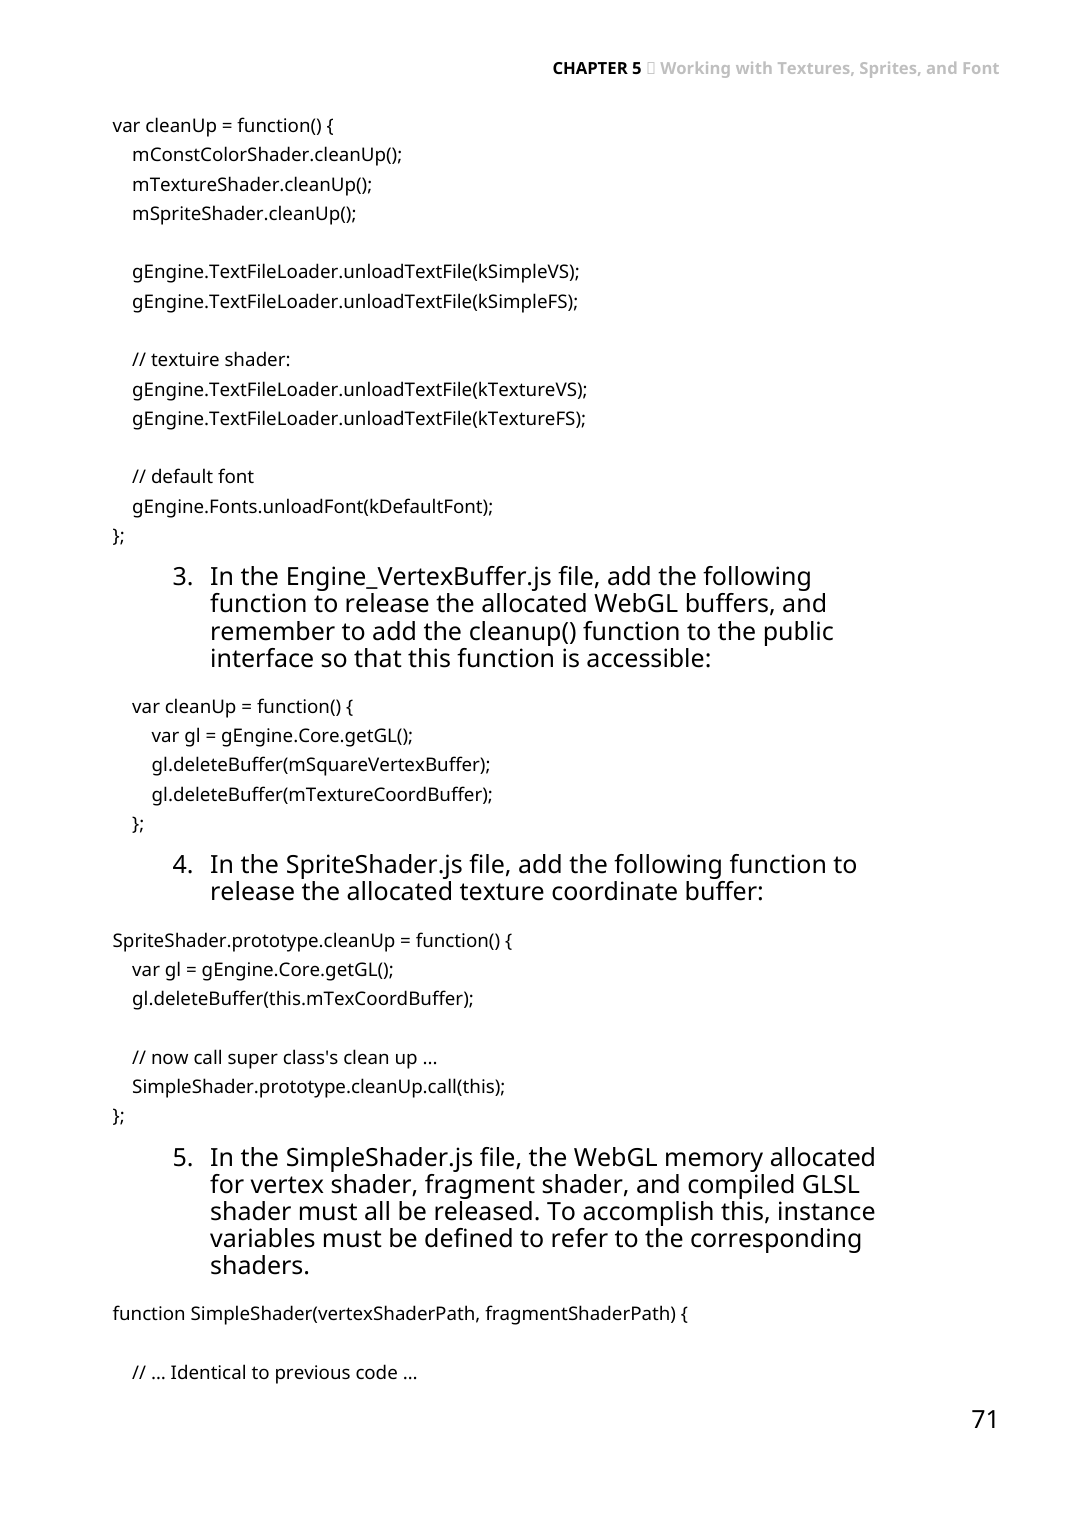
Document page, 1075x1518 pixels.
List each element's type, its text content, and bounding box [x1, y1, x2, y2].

text // … Identical to previous code … [112, 1359, 1000, 1385]
list In the SpriteShader.js file, add the following function to release the allocated texture coordinate buffer: [172, 852, 910, 906]
text mConstColorShader.cleanUp(); [112, 142, 1000, 167]
text }; [112, 810, 1000, 836]
text gEngine.Fonts.unloadFont(kDefaultFont); [112, 493, 1000, 518]
list In the Engine_VertexBuffer.js file, add the following function to release the allocated WebGL buffers, and remember to add the cleanup() function to the public interface so that this function is accessible: [172, 564, 910, 672]
list In the SimpleShader.js file, the WebGL memory allocated for vertex shader, fragment shader, and compiled GLSL shader must all be released. To accomplish this, instance variables must be defined to refer to the corresponding shaders. [172, 1144, 910, 1280]
text // textuire shader: [112, 347, 1000, 372]
text }; [112, 1103, 1000, 1128]
text // default font [112, 464, 1000, 489]
text gl.deleteBuffer(this.mTexCoordBuffer); [112, 986, 1000, 1011]
text // now call super class's clean up ... [112, 1044, 1000, 1070]
text var cleanUp = function() { [112, 112, 1000, 138]
text var gl = gEngine.Core.getGL(); [112, 956, 1000, 982]
text SpriteShader.prototype.cleanUp = function() { [112, 927, 1000, 953]
text var cleanUp = function() { [112, 693, 1000, 719]
text gl.deleteBuffer(mTextureCoordBuffer); [112, 781, 1000, 807]
text var gl = gEngine.Core.getGL(); [112, 722, 1000, 748]
text gEngine.TextFileLoader.unloadTextFile(kSimpleFS); [112, 288, 1000, 314]
text gEngine.TextFileLoader.unloadTextFile(kSimpleVS); [112, 259, 1000, 284]
text gEngine.TextFileLoader.unloadTextFile(kTextureFS); [112, 405, 1000, 431]
text SimpleShader.prototype.cleanUp.call(this); [112, 1073, 1000, 1099]
text }; [112, 522, 1000, 548]
text mTextureShader.cleanUp(); [112, 171, 1000, 197]
text gEngine.TextFileLoader.unloadTextFile(kTextureVS); [112, 376, 1000, 401]
text function SimpleShader(vertexShaderPath, fragmentShaderPath) { [112, 1301, 1000, 1326]
text mSpriteShader.cleanUp(); [112, 200, 1000, 226]
text gl.deleteBuffer(mSquareVertexBuffer); [112, 752, 1000, 777]
